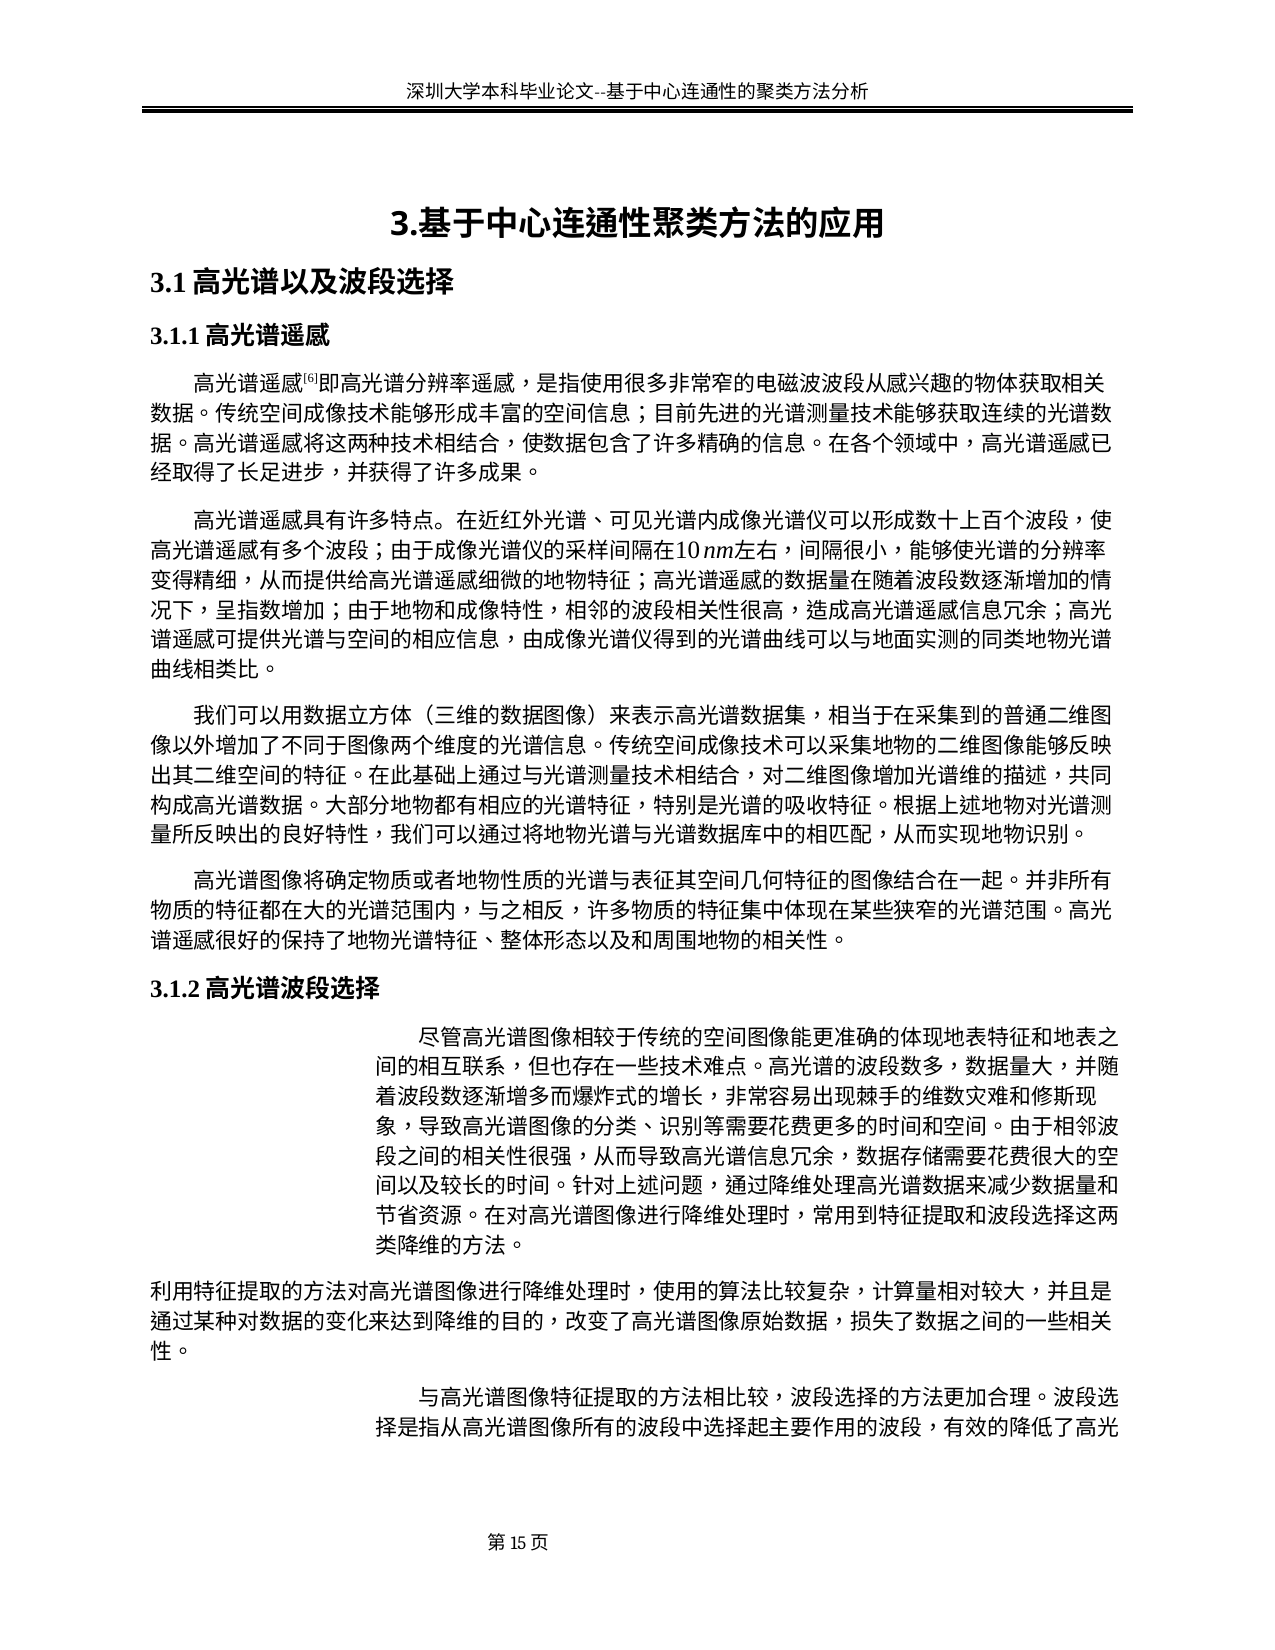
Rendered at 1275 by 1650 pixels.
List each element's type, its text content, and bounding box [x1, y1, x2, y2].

subtitle 3.1高光谱以及波段选择 [150, 262, 1125, 301]
text 尽管高光谱图像相较于传统的空间图像能更准确的体现地表特征和地表之间的相互联系，但也存在一些技术难点。高光谱的波段数多，数据量大，并随着波段数逐渐增多而爆炸式的增长，非常容易出现棘手的维数灾难和修斯现象，导致高光谱图像的分类、识别等需要花费更多的时间和空间。由于相邻波段之间的相关性很强，从而导致高光谱信息冗余，数据存储需要花费很大的空间以及较长的时间。针对上述问题，通过降维处理高光谱数据来减少数据量和节省资源。在对高光谱图像进行降维处理时，常用到特征提取和波段选择这两类降维的方法。 [375, 1021, 1125, 1260]
text 利用特征提取的方法对高光谱图像进行降维处理时，使用的算法比较复杂，计算量相对较大，并且是通过某种对数据的变化来达到降维的目的，改变了高光谱图像原始数据，损失了数据之间的一些相关性。 [150, 1276, 1125, 1365]
subtitle 3.1.2高光谱波段选择 [150, 971, 1125, 1005]
text 高光谱遥感[]即高光谱分辨率遥感，是指使用很多非常窄的电磁波波段从感兴趣的物体获取相关数据。传统空间成像技术能够形成丰富的空间信息；目前先进的光谱测量技术能够获取连续的光谱数据。高光谱遥感将这两种技术相结合，使数据包含了许多精确的信息。在各个领域中，高光谱遥感已经取得了长足进步，并获得了许多成果。 [150, 368, 1125, 487]
text 高光谱图像将确定物质或者地物性质的光谱与表征其空间几何特征的图像结合在一起。并非所有物质的特征都在大的光谱范围内，与之相反，许多物质的特征集中体现在某些狭窄的光谱范围。高光谱遥感很好的保持了地物光谱特征、整体形态以及和周围地物的相关性。 [150, 866, 1125, 955]
subtitle 3.1.1高光谱遥感 [150, 318, 1125, 352]
text 我们可以用数据立方体（三维的数据图像）来表示高光谱数据集，相当于在采集到的普通二维图像以外增加了不同于图像两个维度的光谱信息。传统空间成像技术可以采集地物的二维图像能够反映出其二维空间的特征。在此基础上通过与光谱测量技术相结合，对二维图像增加光谱维的描述，共同构成高光谱数据。大部分地物都有相应的光谱特征，特别是光谱的吸收特征。根据上述地物对光谱测量所反映出的良好特性，我们可以通过将地物光谱与光谱数据库中的相匹配，从而实现地物识别。 [150, 700, 1125, 849]
text 高光谱遥感具有许多特点。在近红外光谱、可见光谱内成像光谱仪可以形成数十上百个波段，使高光谱遥感有多个波段；由于成像光谱仪的采样间隔在左右，间隔很小，能够使光谱的分辨率变得精细，从而提供给高光谱遥感细微的地物特征；高光谱遥感的数据量在随着波段数逐渐增加的情况下，呈指数增加；由于地物和成像特性，相邻的波段相关性很高，造成高光谱遥感信息冗余；高光谱遥感可提供光谱与空间的相应信息，由成像光谱仪得到的光谱曲线可以与地面实测的同类地物光谱曲线相类比。 [150, 503, 1125, 684]
subtitle 3.基于中心连通性聚类方法的应用 [150, 200, 1125, 245]
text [375, 1382, 1125, 1441]
